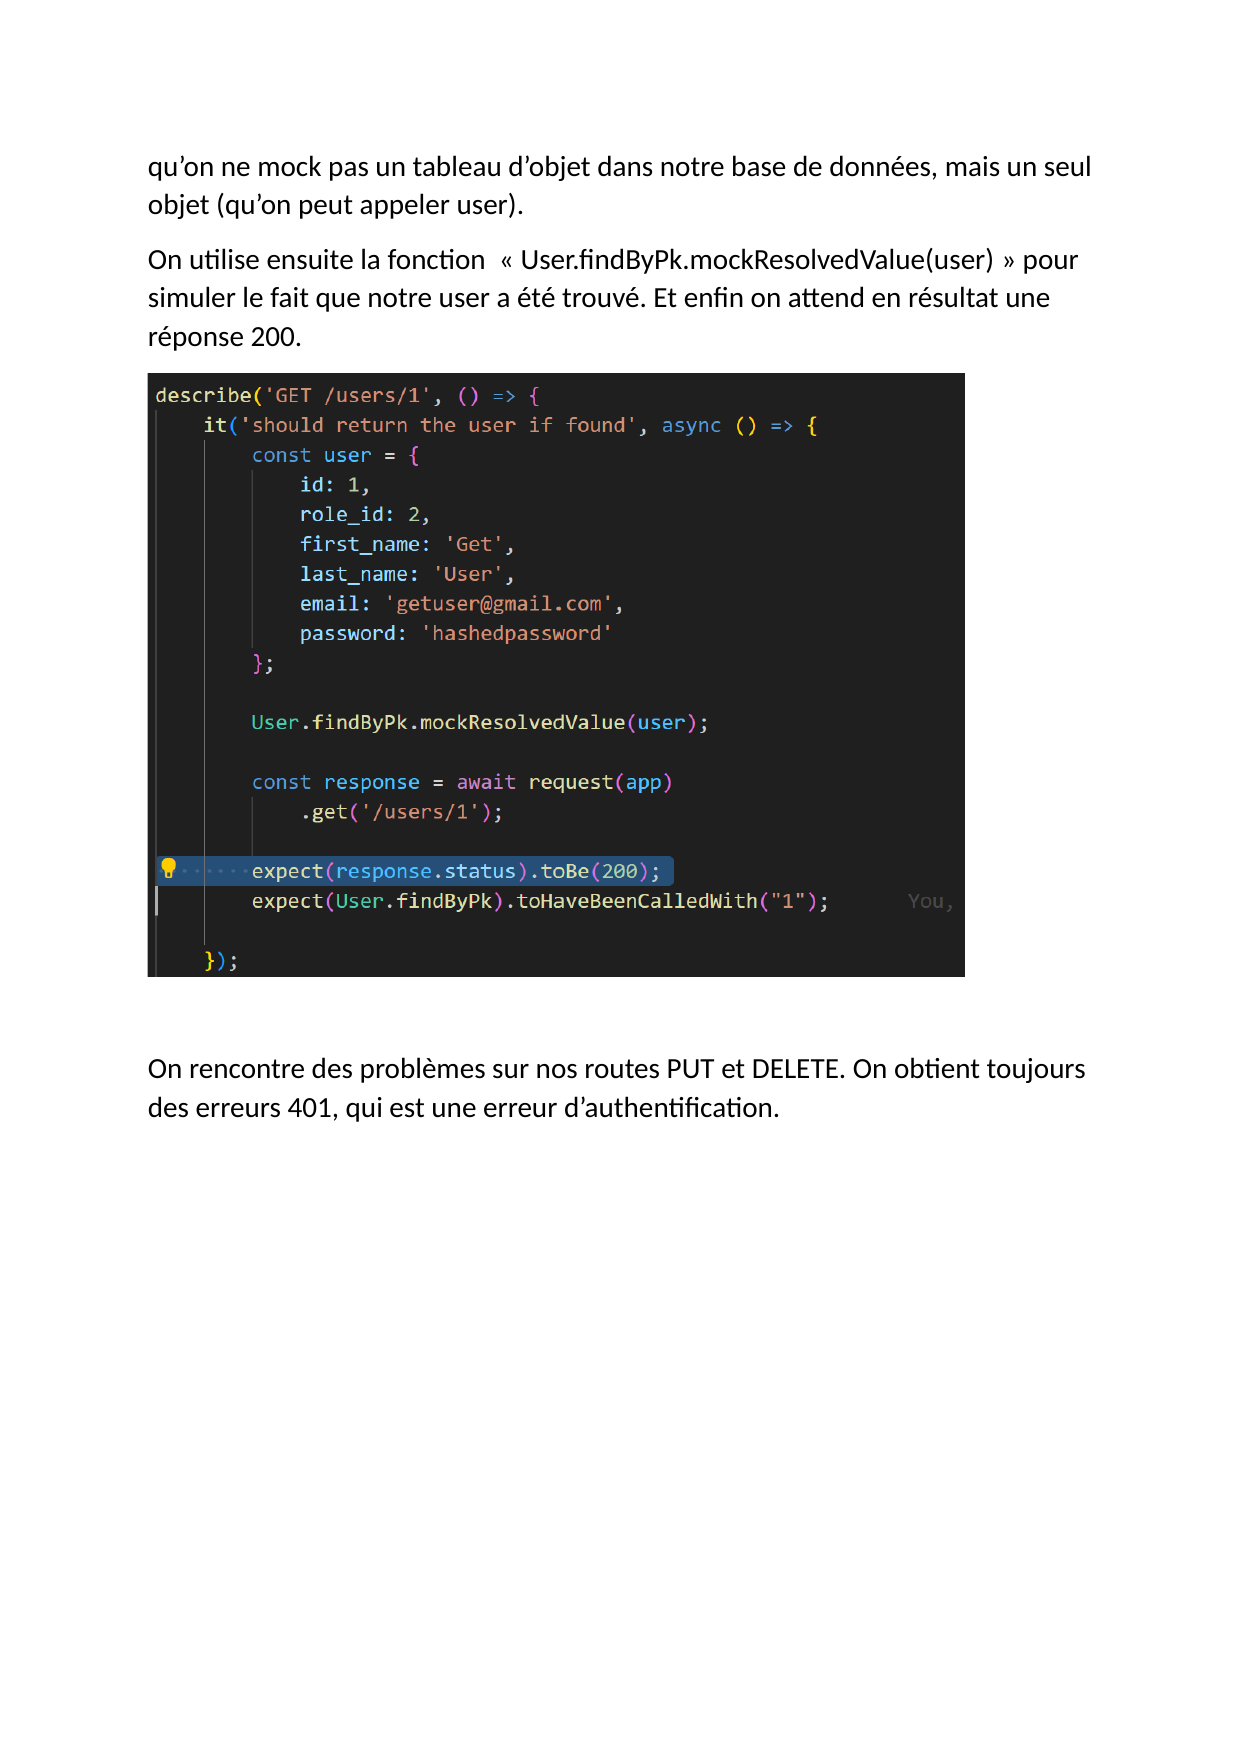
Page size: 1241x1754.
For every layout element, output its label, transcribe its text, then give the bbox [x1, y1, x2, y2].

picture [147, 373, 965, 977]
text On utilise ensuite la fonction « User.findByPk.mockResolvedValue(user) » pour simuler le fait que notre user a été trouvé. Et enfin on attend en résultat une réponse 200. [148, 241, 1093, 354]
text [148, 148, 1093, 222]
text On rencontre des problèmes sur nos routes PUT et DELETE. On obtient toujours des erreurs 401, qui est une erreur d’authentification. [148, 1050, 1093, 1124]
